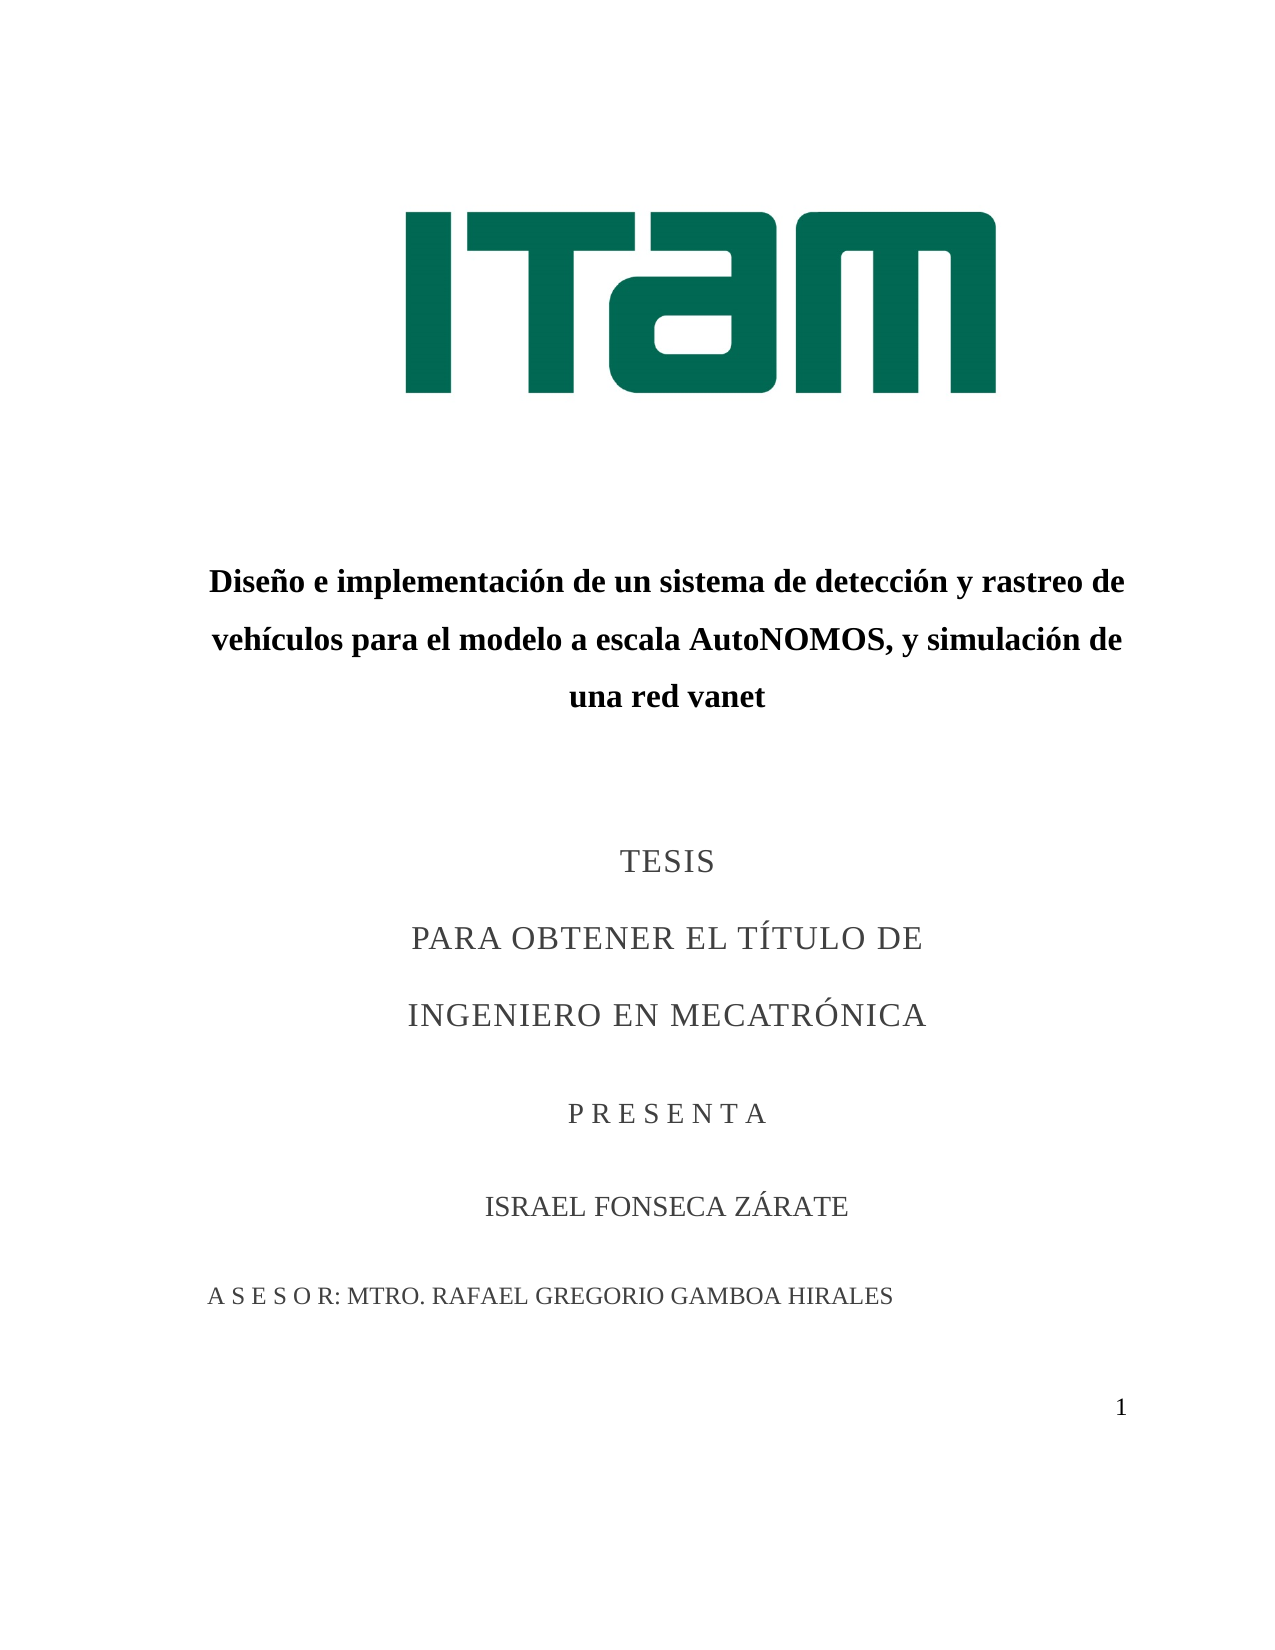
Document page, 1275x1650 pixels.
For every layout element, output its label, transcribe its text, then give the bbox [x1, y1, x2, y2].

text A S E S O R: MTRO. RAFAEL GREGORIO GAMBOA HIRALES [207, 1281, 1127, 1309]
text P R E S E N T A [207, 1097, 1127, 1130]
subtitle PARA OBTENER EL TÍTULO DE [207, 918, 1127, 957]
text ISRAEL FONSECA ZÁRATE [207, 1189, 1127, 1222]
text Diseño e implementación de un sistema de detección y rastreo de vehículos para el modelo a escala AutoNOMOS, y simulación de una red vanet [207, 562, 1127, 715]
picture [356, 172, 1045, 433]
subtitle INGENIERO en Mecatrónica [207, 995, 1127, 1033]
subtitle TESIS [207, 842, 1127, 880]
